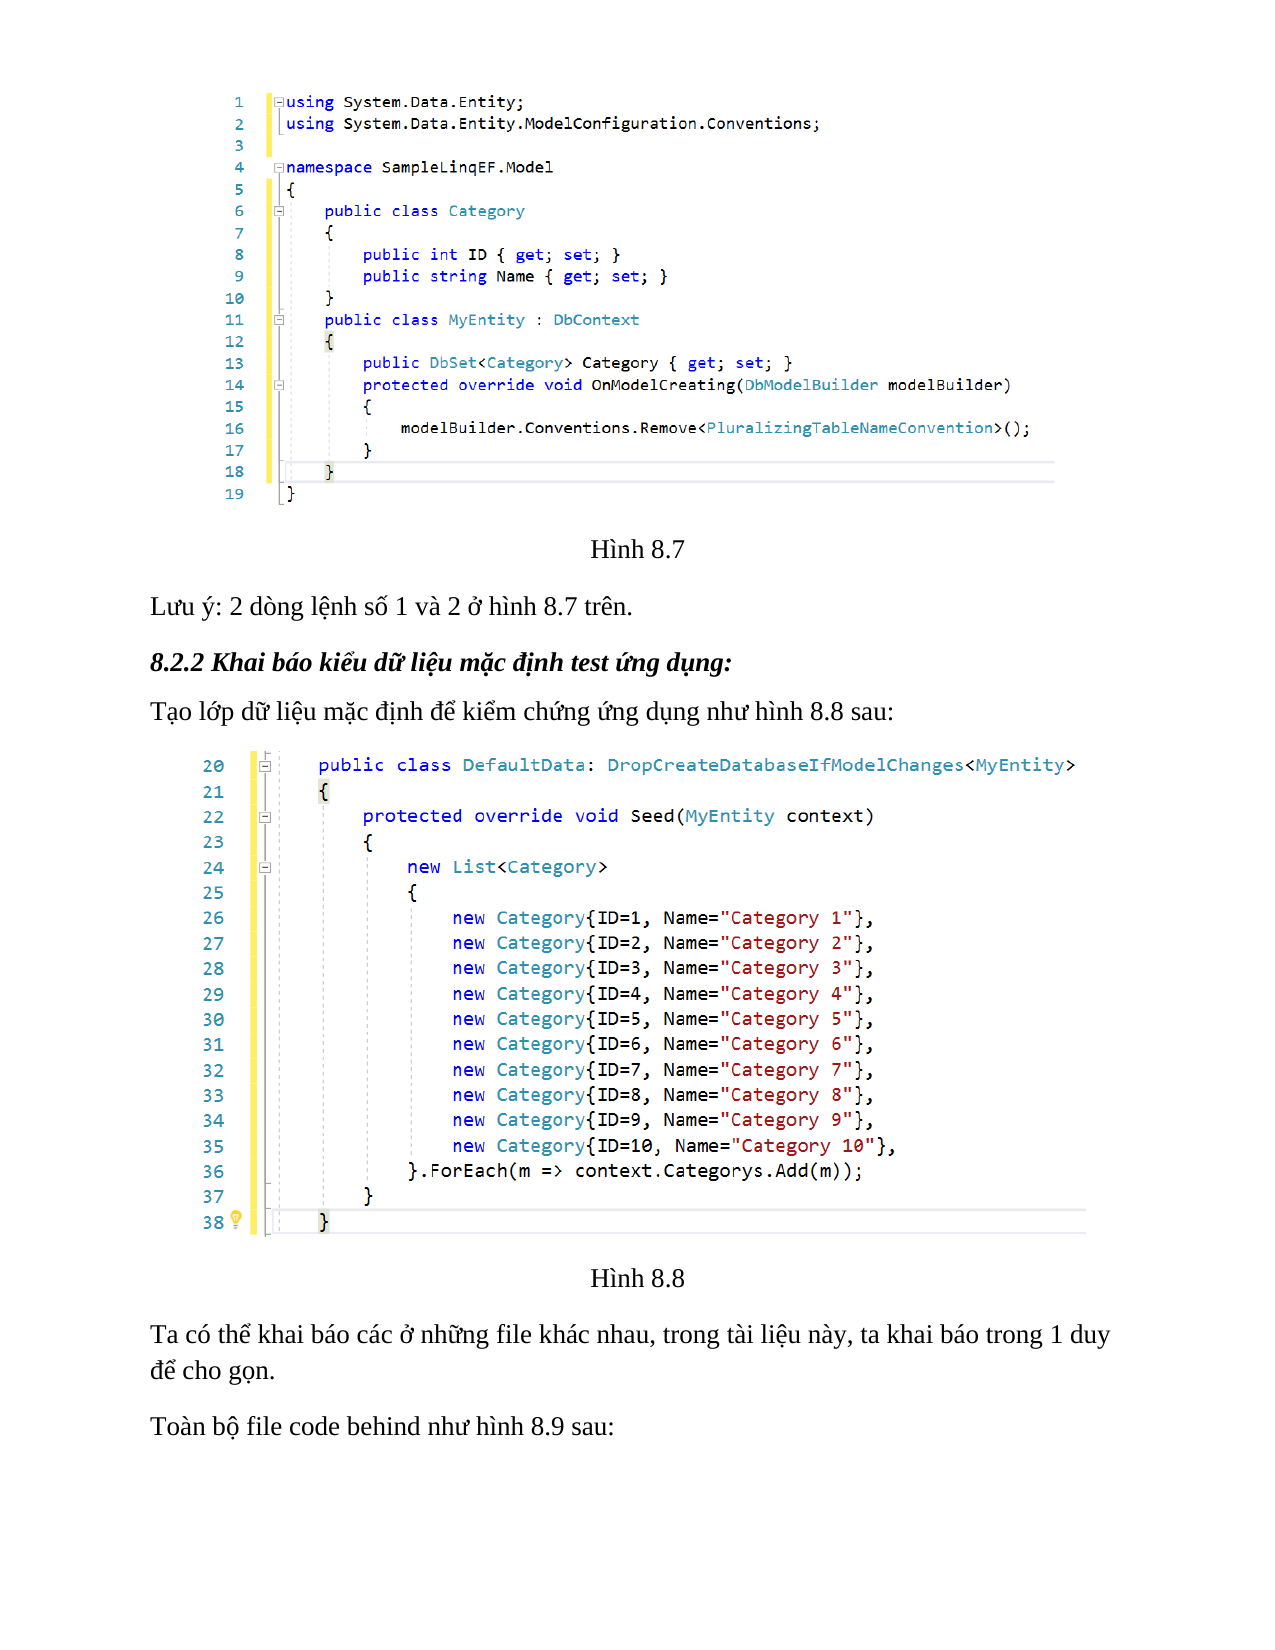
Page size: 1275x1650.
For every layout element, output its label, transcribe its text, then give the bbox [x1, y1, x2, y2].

text Ta có thể khai báo các ở những file khác nhau, trong tài liệu này, ta khai báo trong 1 duy để cho gọn. [150, 1318, 1125, 1385]
subtitle 8.2.2 Khai báo kiểu dữ liệu mặc định test ứng dụng: [150, 646, 1125, 678]
picture [220, 93, 1055, 509]
text Tạo lớp dữ liệu mặc định để kiểm chứng ứng dụng như hình 8.8 sau: [150, 695, 1125, 726]
picture [188, 751, 1087, 1237]
text Hình 8.7 [150, 533, 1125, 564]
text Hình 8.8 [150, 1262, 1125, 1293]
text Lưu ý: 2 dòng lệnh số 1 và 2 ở hình 8.7 trên. [150, 590, 1125, 621]
text Toàn bộ file code behind như hình 8.9 sau: [150, 1411, 1125, 1442]
